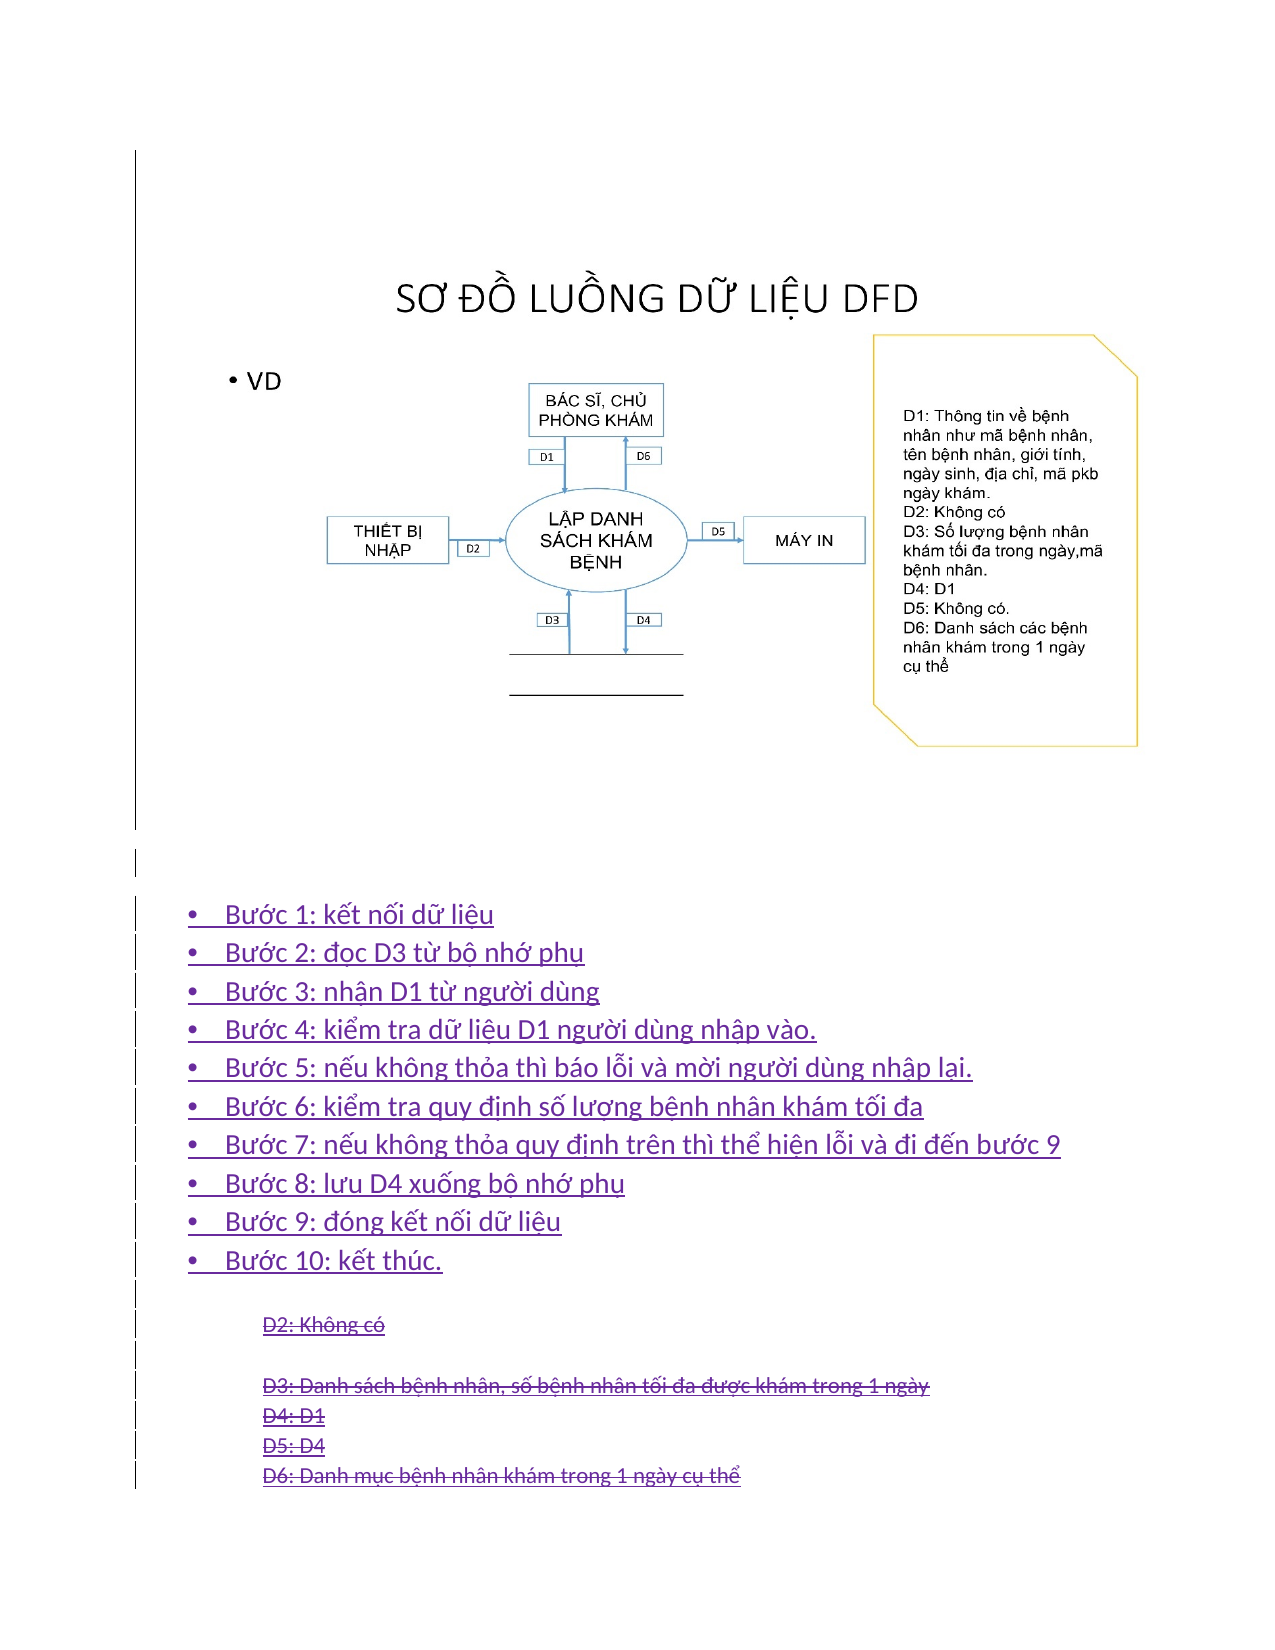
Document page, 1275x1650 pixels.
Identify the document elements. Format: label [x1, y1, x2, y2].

picture [150, 150, 1164, 830]
